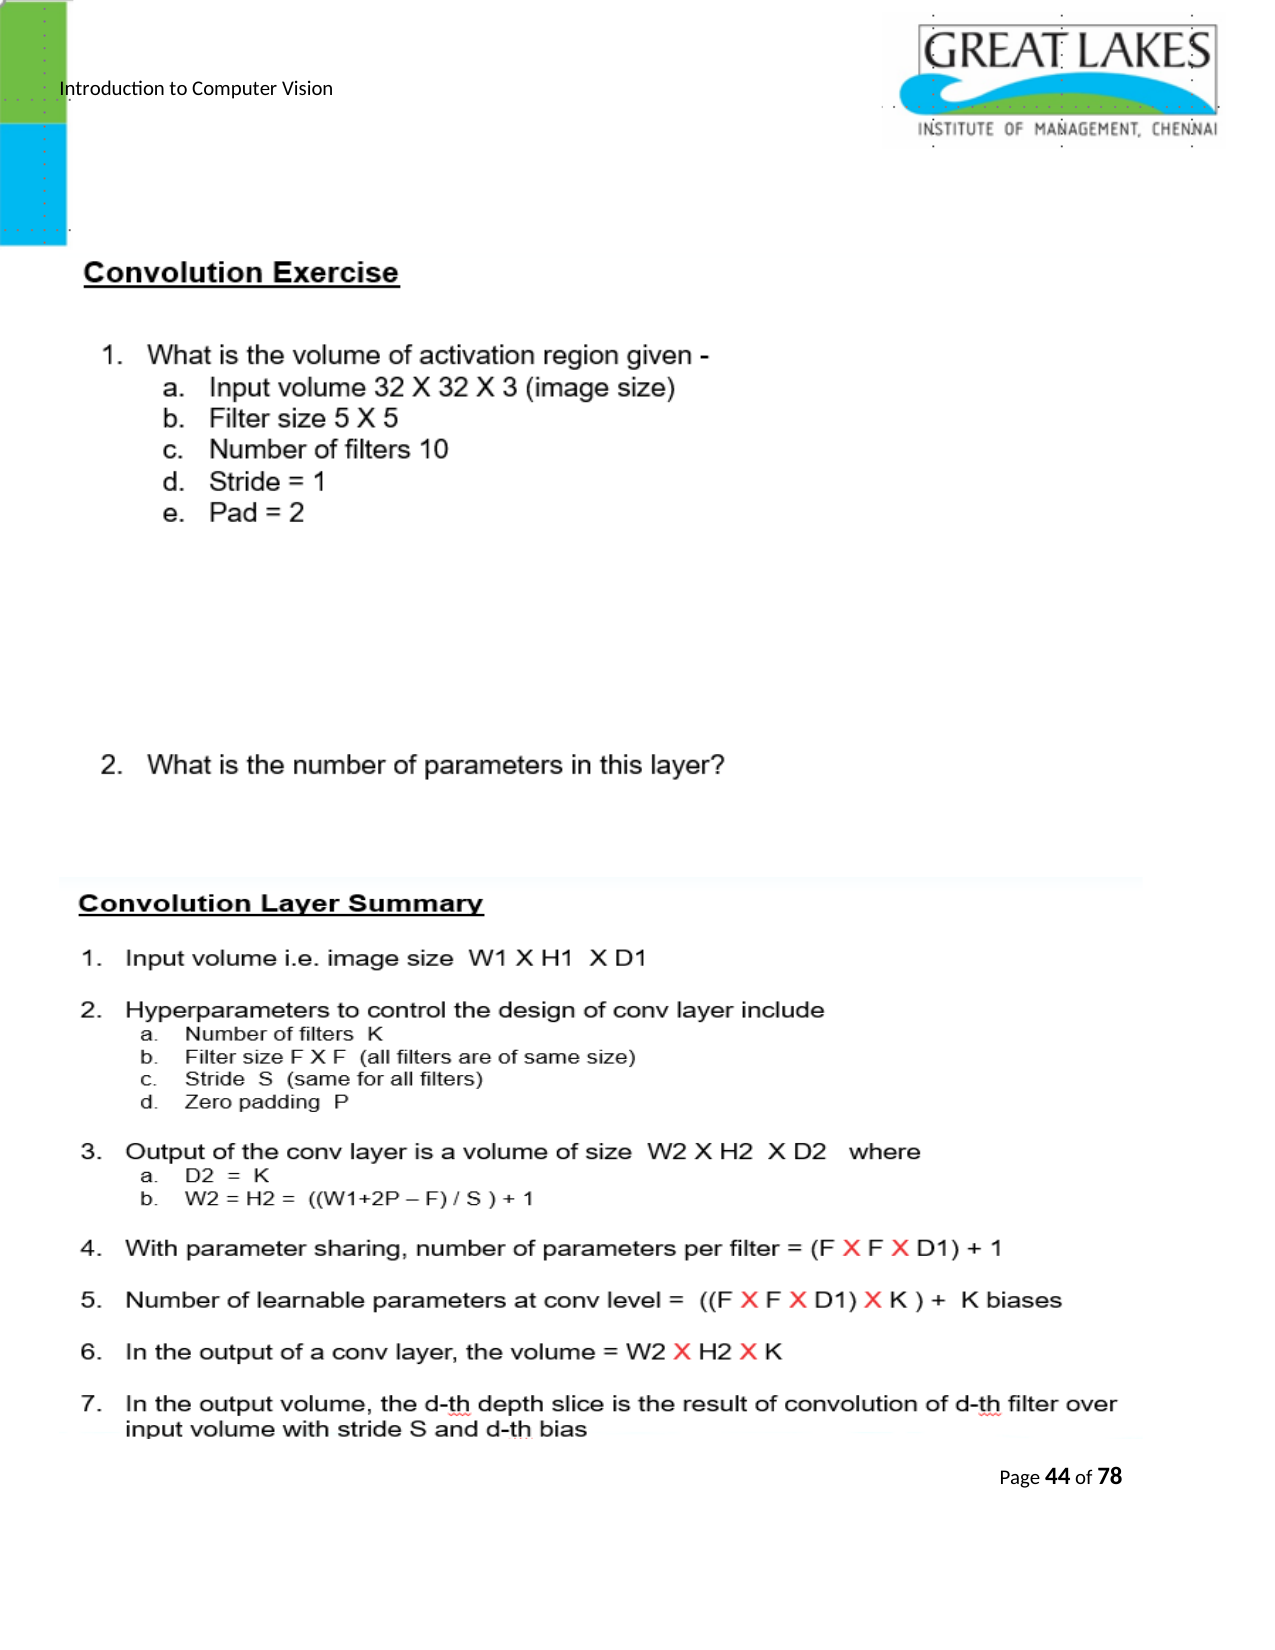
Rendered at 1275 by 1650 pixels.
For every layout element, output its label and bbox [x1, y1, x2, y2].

picture [59, 877, 1143, 1439]
picture [0, 0, 74, 250]
picture [881, 12, 1226, 149]
picture [59, 253, 1172, 853]
